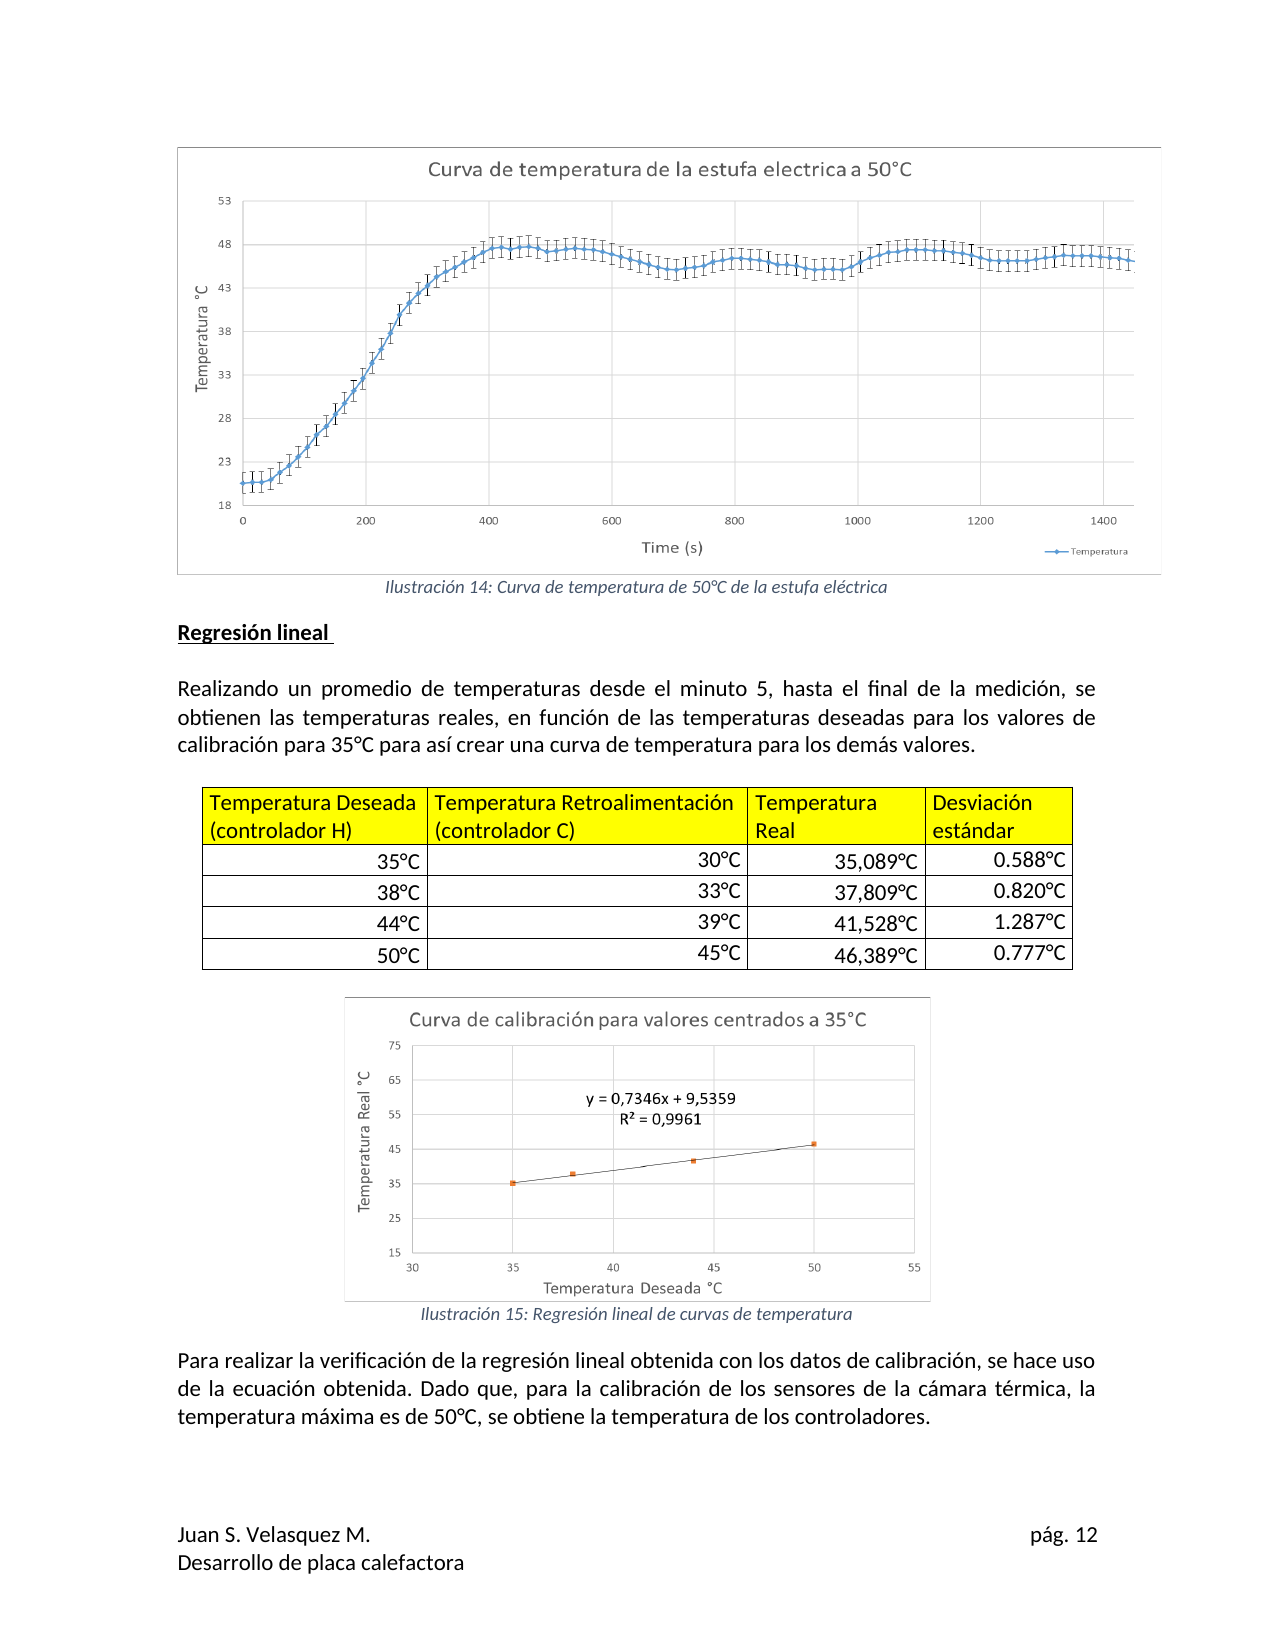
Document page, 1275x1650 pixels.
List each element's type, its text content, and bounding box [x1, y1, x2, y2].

text Realizando un promedio de temperaturas desde el minuto 5, hasta el final de la medición, se obtienen las temperaturas reales, en función de las temperaturas deseadas para los valores de calibración para 35°C para así crear una curva de temperatura para los demás valores. [177, 674, 1098, 759]
text Para realizar la verificación de la regresión lineal obtenida con los datos de calibración, se hace uso de la ecuación obtenida. Dado que, para la calibración de los sensores de la cámara térmica, la temperatura máxima es de 50°C, se obtiene la temperatura de los controladores. [177, 1346, 1098, 1430]
text Regresión lineal [177, 618, 1098, 647]
text Ilustración 14: Curva de temperatura de 50°C de la estufa eléctrica [177, 575, 1098, 598]
table_cell 0.820°C [926, 876, 1072, 906]
table_header Temperatura Retroalimentación (controlador C) [428, 788, 747, 844]
table_cell 45°C [428, 939, 747, 969]
picture [177, 147, 1162, 575]
table_cell 39°C [428, 907, 747, 937]
table_cell 41,528°C [748, 907, 925, 937]
table_cell 50°C [203, 939, 427, 969]
table_cell 1.287°C [926, 907, 1072, 937]
table_cell 0.777°C [926, 939, 1072, 969]
picture [344, 997, 931, 1302]
table_header Temperatura Real [748, 788, 925, 844]
table_cell 35°C [203, 845, 427, 875]
table_header Desviación estándar [926, 788, 1072, 844]
table_cell 44°C [203, 907, 427, 937]
table_header Temperatura Deseada (controlador H) [203, 788, 427, 844]
table_cell 30°C [428, 845, 747, 875]
table_cell 46,389°C [748, 939, 925, 969]
table_cell 0.588°C [926, 845, 1072, 875]
table_cell 37,809°C [748, 876, 925, 906]
table_cell 35,089°C [748, 845, 925, 875]
table_cell 38°C [203, 876, 427, 906]
table_cell 33°C [428, 876, 747, 906]
